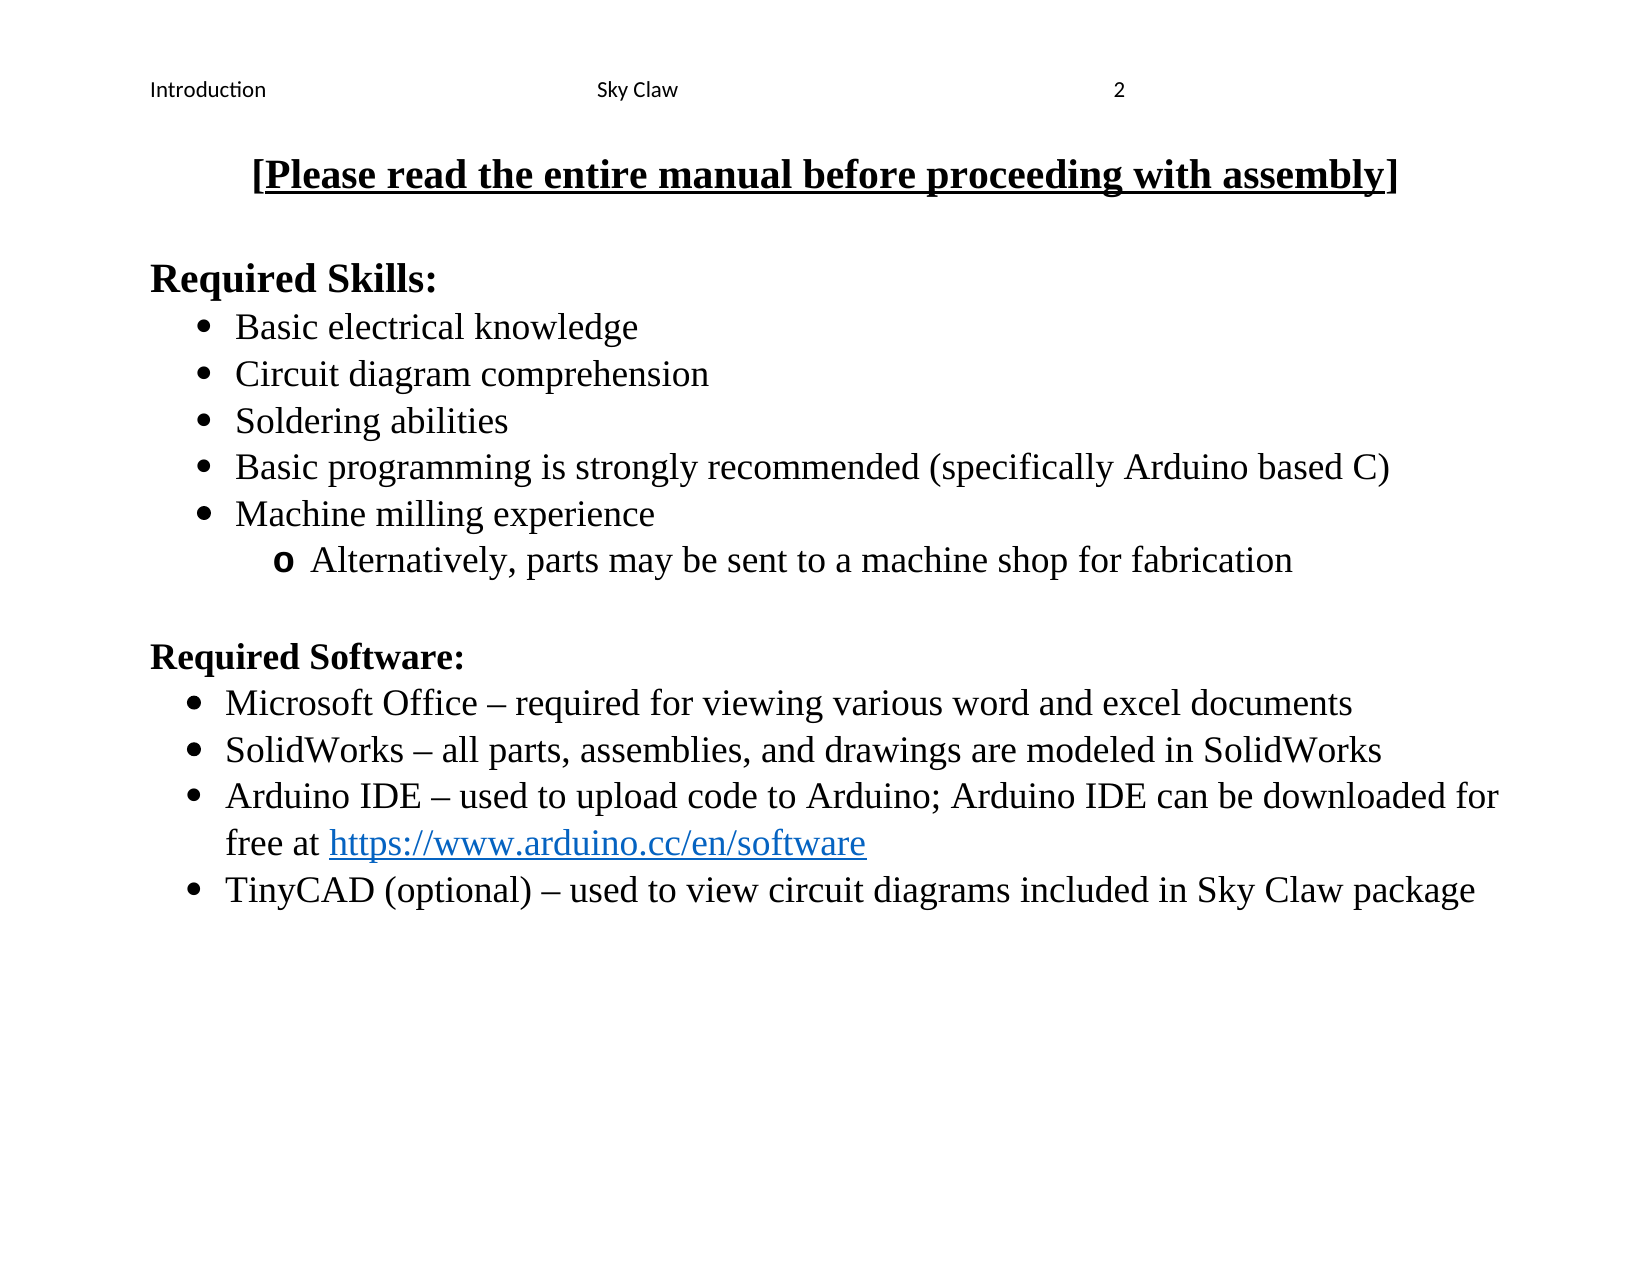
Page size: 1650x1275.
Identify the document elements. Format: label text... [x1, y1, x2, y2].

list Microsoft Office – required for viewing various word and excel documents [187, 681, 1500, 724]
list Arduino IDE – used to upload code to Arduino; Arduino IDE can be downloaded for free at https://www.arduino.cc/en/software [187, 774, 1500, 864]
list SolidWorks – all parts, assemblies, and drawings are modeled in SolidWorks [187, 727, 1500, 771]
list Basic electrical knowledge [197, 305, 1500, 348]
list Alternatively, parts may be sent to a machine shop for fabrication [272, 538, 1500, 584]
text Required Software: [150, 634, 1500, 677]
list Machine milling experience [197, 491, 1500, 534]
list TinyCAD (optional) – used to view circuit diagrams included in Sky Claw package [187, 867, 1500, 910]
text Required Skills: [150, 253, 1500, 301]
text [Please read the entire manual before proceeding with assembly] [150, 150, 1500, 198]
list Circuit diagram comprehension [197, 352, 1500, 395]
list Basic programming is strongly recommended (specifically Arduino based C) [197, 445, 1500, 488]
list Soldering abilities [197, 398, 1500, 441]
